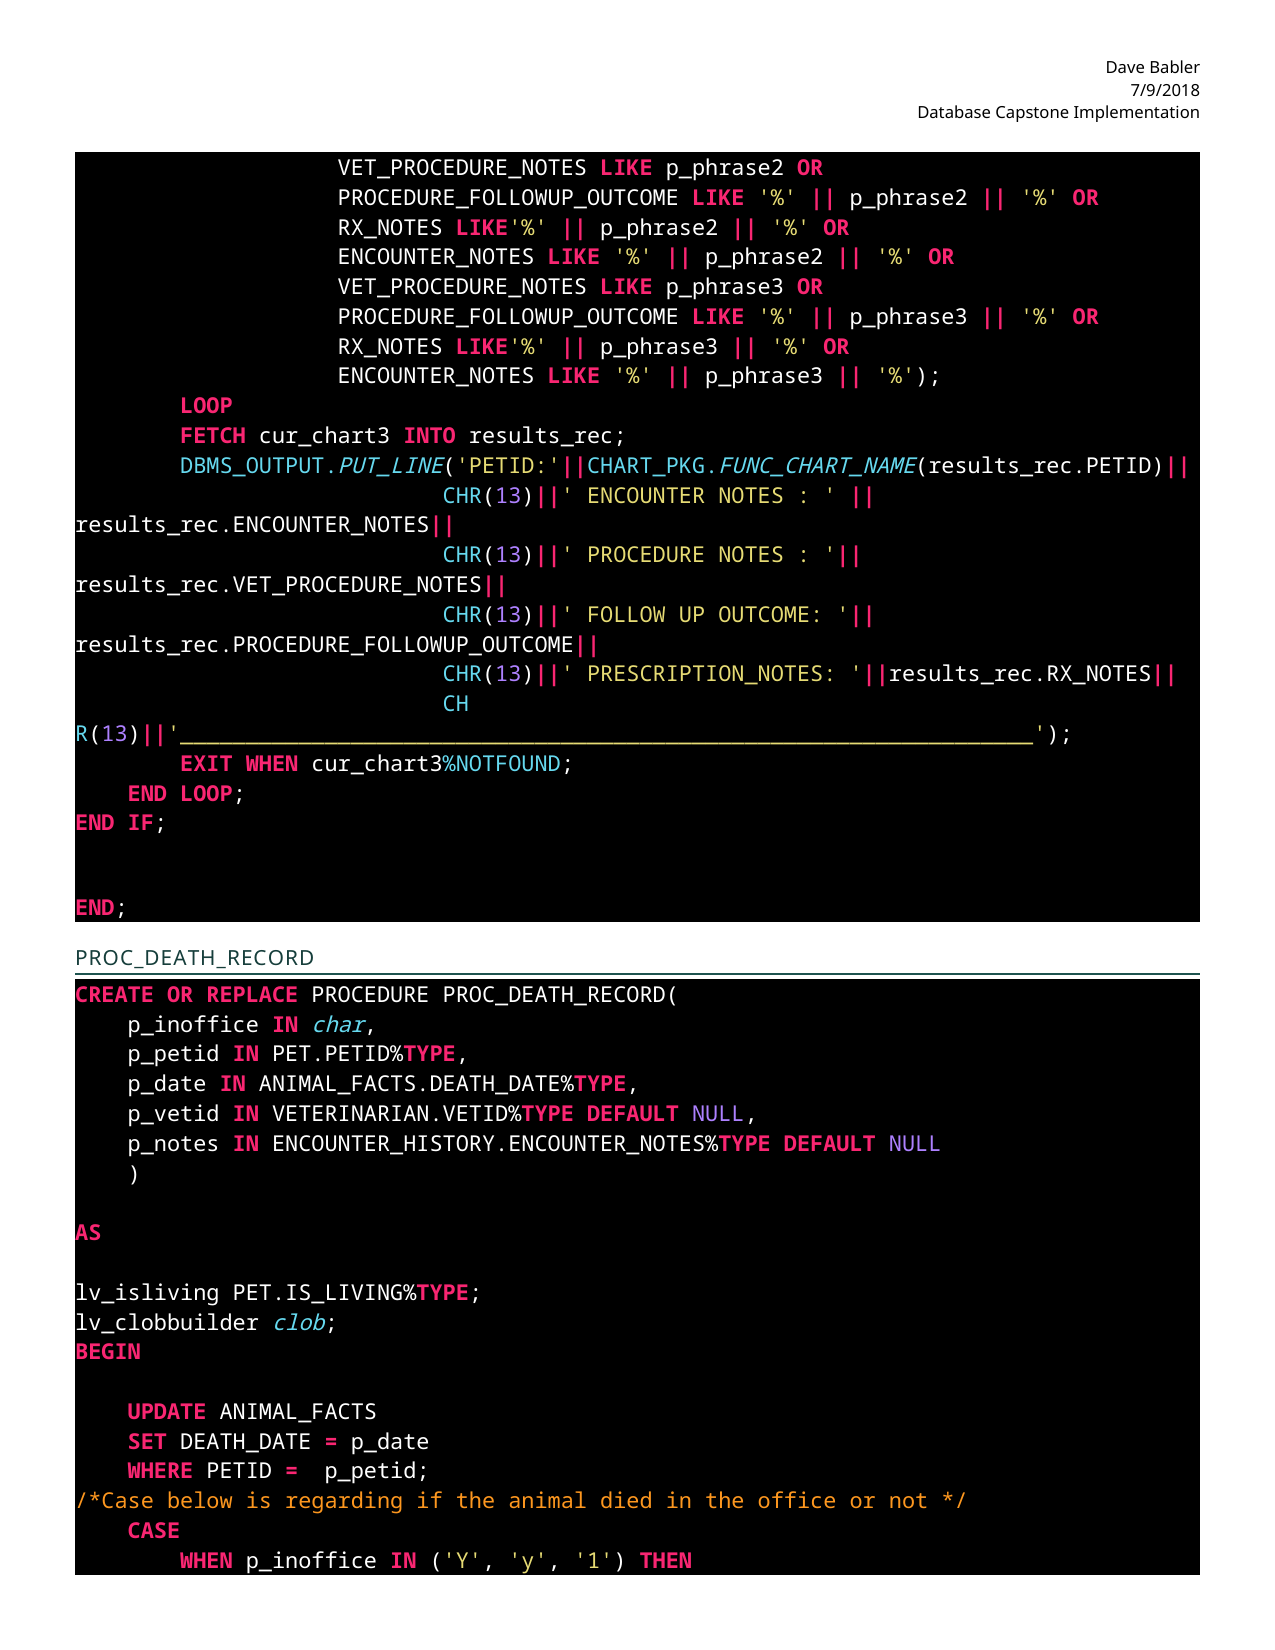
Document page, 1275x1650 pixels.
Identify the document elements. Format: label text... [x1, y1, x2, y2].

text p_petid IN PET.PETID%TYPE, [75, 1038, 1200, 1068]
text PROCEDURE_FOLLOWUP_OUTCOME LIKE '%' || p_phrase2 || '%' OR [75, 182, 1200, 212]
text VET_PROCEDURE_NOTES LIKE p_phrase2 OR [75, 152, 1200, 182]
text EXIT WHEN cur_chart3%NOTFOUND; [75, 748, 1200, 778]
text UPDATE ANIMAL_FACTS [75, 1396, 1200, 1426]
text RX_NOTES LIKE'%' || p_phrase2 || '%' OR [75, 212, 1200, 241]
text FETCH cur_chart3 INTO results_rec; [75, 420, 1200, 450]
text p_inoffice IN char, [75, 1009, 1200, 1038]
text WHERE PETID = p_petid; [75, 1456, 1200, 1485]
text p_vetid IN VETERINARIAN.VETID%TYPE DEFAULT NULL, [75, 1098, 1200, 1128]
text RX_NOTES LIKE'%' || p_phrase3 || '%' OR [75, 331, 1200, 361]
text LOOP [75, 390, 1200, 420]
text ) [75, 1158, 1200, 1187]
text END IF; [75, 807, 1200, 837]
text VET_PROCEDURE_NOTES LIKE p_phrase3 OR [75, 271, 1200, 301]
text /*Case below is regarding if the animal died in the office or not */ [75, 1485, 1200, 1515]
text CASE [75, 1515, 1200, 1545]
text SET DEATH_DATE = p_date [75, 1426, 1200, 1456]
text p_notes IN ENCOUNTER_HISTORY.ENCOUNTER_NOTES%TYPE DEFAULT NULL [75, 1128, 1200, 1158]
text PROCEDURE_FOLLOWUP_OUTCOME LIKE '%' || p_phrase3 || '%' OR [75, 301, 1200, 331]
subtitle PROC_DEATH_RECORD [75, 943, 1200, 973]
text DBMS_OUTPUT.PUT_LINE('PETID:'||CHART_PKG.FUNC_CHART_NAME(results_rec.PETID)|| [75, 450, 1200, 480]
text ENCOUNTER_NOTES LIKE '%' || p_phrase2 || '%' OR [75, 241, 1200, 271]
text CHR(13)||' PROCEDURE NOTES : '|| results_rec.VET_PROCEDURE_NOTES|| [75, 539, 1200, 599]
text CHR(13)||' FOLLOW UP OUTCOME: '|| results_rec.PROCEDURE_FOLLOWUP_OUTCOME|| [75, 599, 1200, 658]
text CHR(13)||' ENCOUNTER NOTES : ' || results_rec.ENCOUNTER_NOTES|| [75, 480, 1200, 539]
text WHEN p_inoffice IN ('Y', 'y', '1') THEN [75, 1545, 1200, 1575]
text p_date IN ANIMAL_FACTS.DEATH_DATE%TYPE, [75, 1068, 1200, 1098]
text CHR(13)||' PRESCRIPTION_NOTES: '||results_rec.RX_NOTES|| [75, 658, 1200, 688]
text AS [75, 1217, 1200, 1247]
text lv_isliving PET.IS_LIVING%TYPE; [75, 1277, 1200, 1307]
text END; [75, 892, 1200, 922]
text CHR(13)||'_________________________________________________________________'); [75, 688, 1200, 748]
text END LOOP; [75, 778, 1200, 807]
text ENCOUNTER_NOTES LIKE '%' || p_phrase3 || '%'); [75, 361, 1200, 390]
text CREATE OR REPLACE PROCEDURE PROC_DEATH_RECORD( [75, 979, 1200, 1009]
text lv_clobbuilder clob; [75, 1307, 1200, 1336]
text BEGIN [75, 1336, 1200, 1366]
